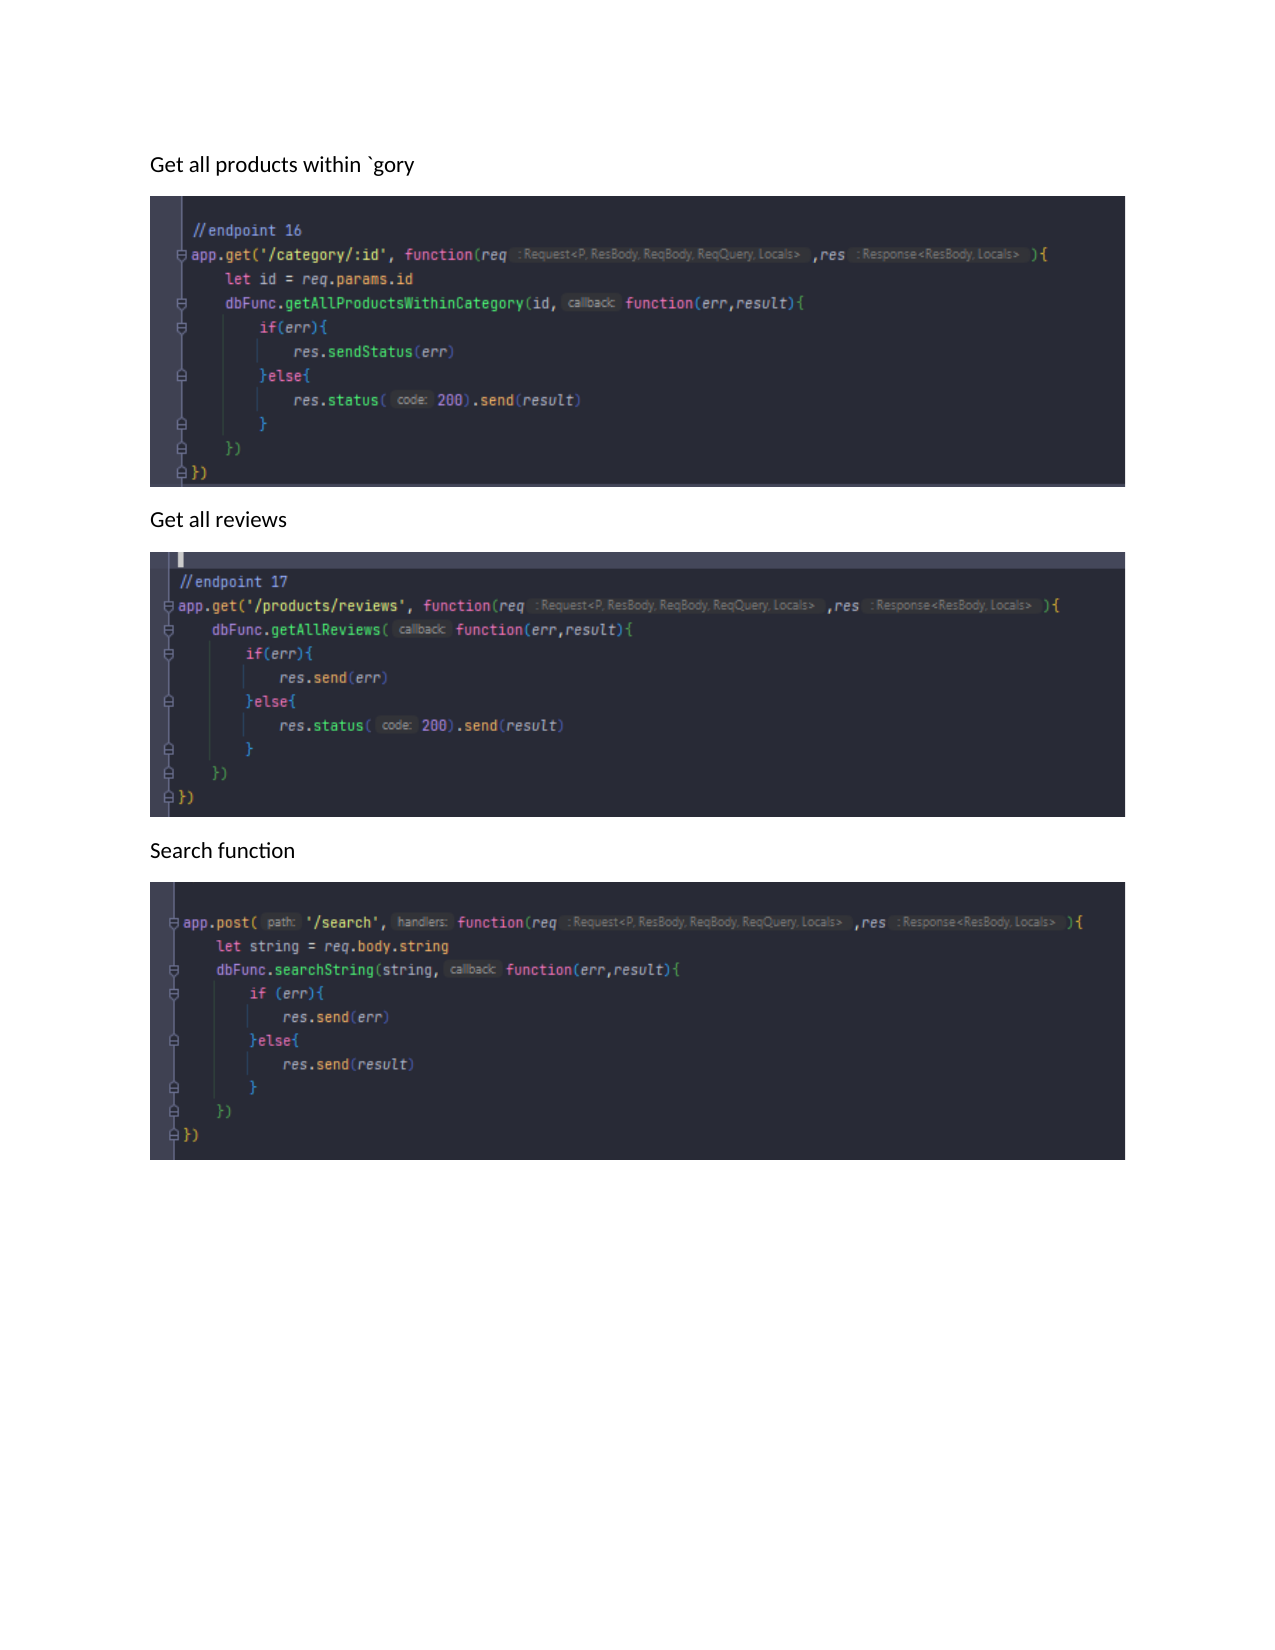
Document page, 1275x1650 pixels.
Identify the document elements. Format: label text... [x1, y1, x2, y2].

picture [150, 882, 1125, 1160]
text Get all products within `gory [150, 150, 1125, 178]
text Search function [150, 836, 1125, 864]
picture [150, 196, 1125, 487]
picture [150, 552, 1125, 817]
text Get all reviews [150, 506, 1125, 534]
